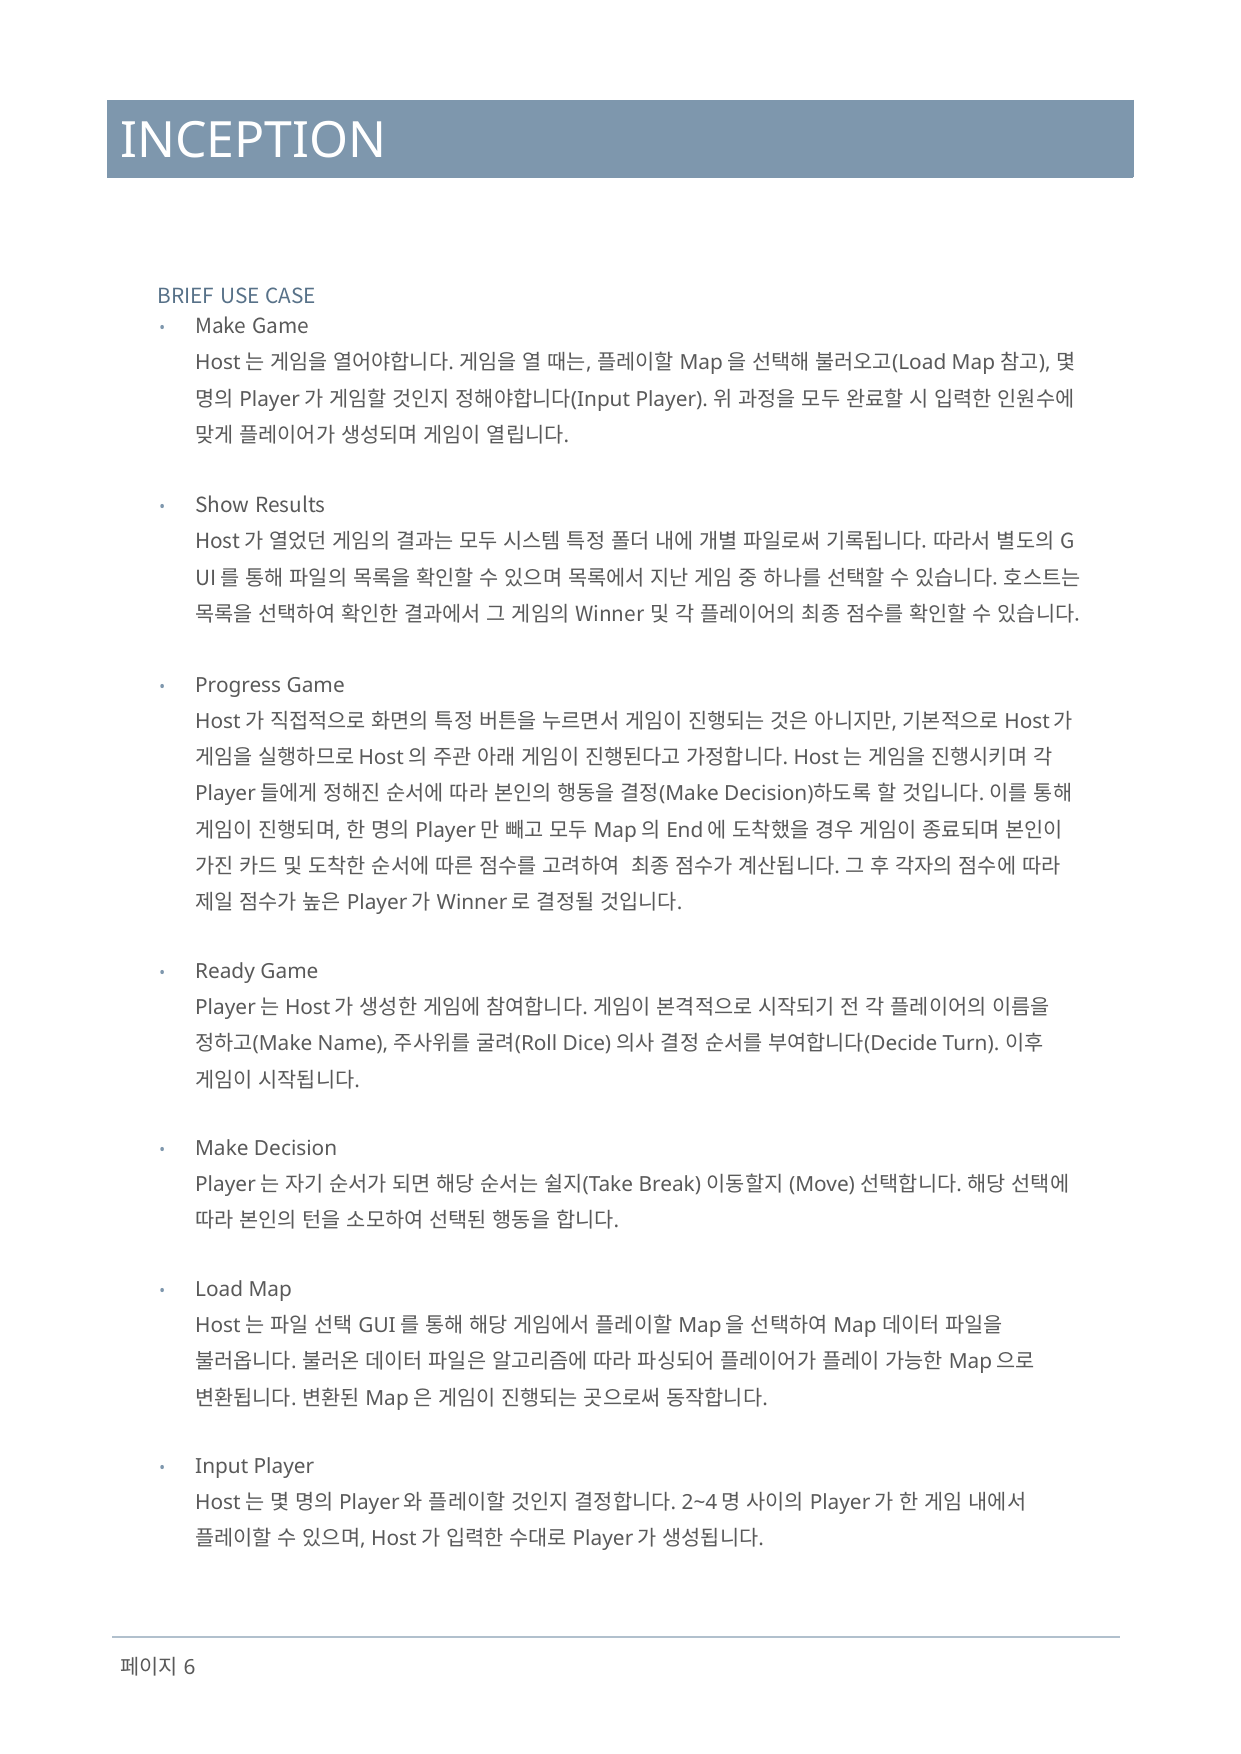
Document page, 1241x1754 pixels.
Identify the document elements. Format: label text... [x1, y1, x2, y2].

list Progress Game [157, 670, 1083, 698]
list Make Decision [157, 1133, 1083, 1162]
list Host가 열었던 게임의 결과는 모두 시스템 특정 폴더 내에 개별 파일로써 기록됩니다. 따라서 별도의 GUI를 통해 파일의 목록을 확인할 수 있으며 목록에서 지난 게임 중 하나를 선택할 수 있습니다. 호스트는 목록을 선택하여 확인한 결과에서 그 게임의 Winner 및 각 플레이어의 최종 점수를 확인할 수 있습니다. [195, 525, 1083, 627]
list Make Game [157, 309, 1083, 339]
list Ready Game [157, 956, 1083, 984]
subtitle Brief Use case [157, 279, 1083, 309]
list Input Player [157, 1451, 1083, 1480]
list Host는 파일 선택 GUI를 통해 해당 게임에서 플레이할 Map을 선택하여 Map 데이터 파일을 불러옵니다. 불러온 데이터 파일은 알고리즘에 따라 파싱되어 플레이어가 플레이 가능한 Map으로 변환됩니다. 변환된 Map은 게임이 진행되는 곳으로써 동작합니다. [195, 1308, 1083, 1411]
list Host가 직접적으로 화면의 특정 버튼을 누르면서 게임이 진행되는 것은 아니지만, 기본적으로 Host가 게임을 실행하므로Host의 주관 아래 게임이 진행된다고 가정합니다. Host는 게임을 진행시키며 각 Player들에게 정해진 순서에 따라 본인의 행동을 결정(Make Decision)하도록 할 것입니다. 이를 통해 게임이 진행되며, 한 명의 Player만 빼고 모두 Map의 End에 도착했을 경우 게임이 종료되며 본인이 가진 카드 및 도착한 순서에 따른 점수를 고려하여 최종 점수가 계산됩니다. 그 후 각자의 점수에 따라 제일 점수가 높은 Player가 Winner로 결정될 것입니다. [195, 704, 1083, 916]
list Show Results [157, 488, 1083, 519]
list Host는 몇 명의 Player와 플레이할 것인지 결정합니다. 2~4명 사이의 Player가 한 게임 내에서 플레이할 수 있으며, Host가 입력한 수대로 Player가 생성됩니다. [195, 1485, 1083, 1552]
list Load Map [157, 1274, 1083, 1302]
list Player는 Host가 생성한 게임에 참여합니다. 게임이 본격적으로 시작되기 전 각 플레이어의 이름을 정하고(Make Name), 주사위를 굴려(Roll Dice) 의사 결정 순서를 부여합니다(Decide Turn). 이후 게임이 시작됩니다. [195, 990, 1083, 1093]
list Host는 게임을 열어야합니다. 게임을 열 때는, 플레이할 Map을 선택해 불러오고(Load Map 참고), 몇 명의 Player가 게임할 것인지 정해야합니다(Input Player). 위 과정을 모두 완료할 시 입력한 인원수에 맞게 플레이어가 생성되며 게임이 열립니다. [195, 345, 1083, 448]
list Player는 자기 순서가 되면 해당 순서는 쉴지(Take Break) 이동할지 (Move) 선택합니다. 해당 선택에 따라 본인의 턴을 소모하여 선택된 행동을 합니다. [195, 1167, 1083, 1234]
